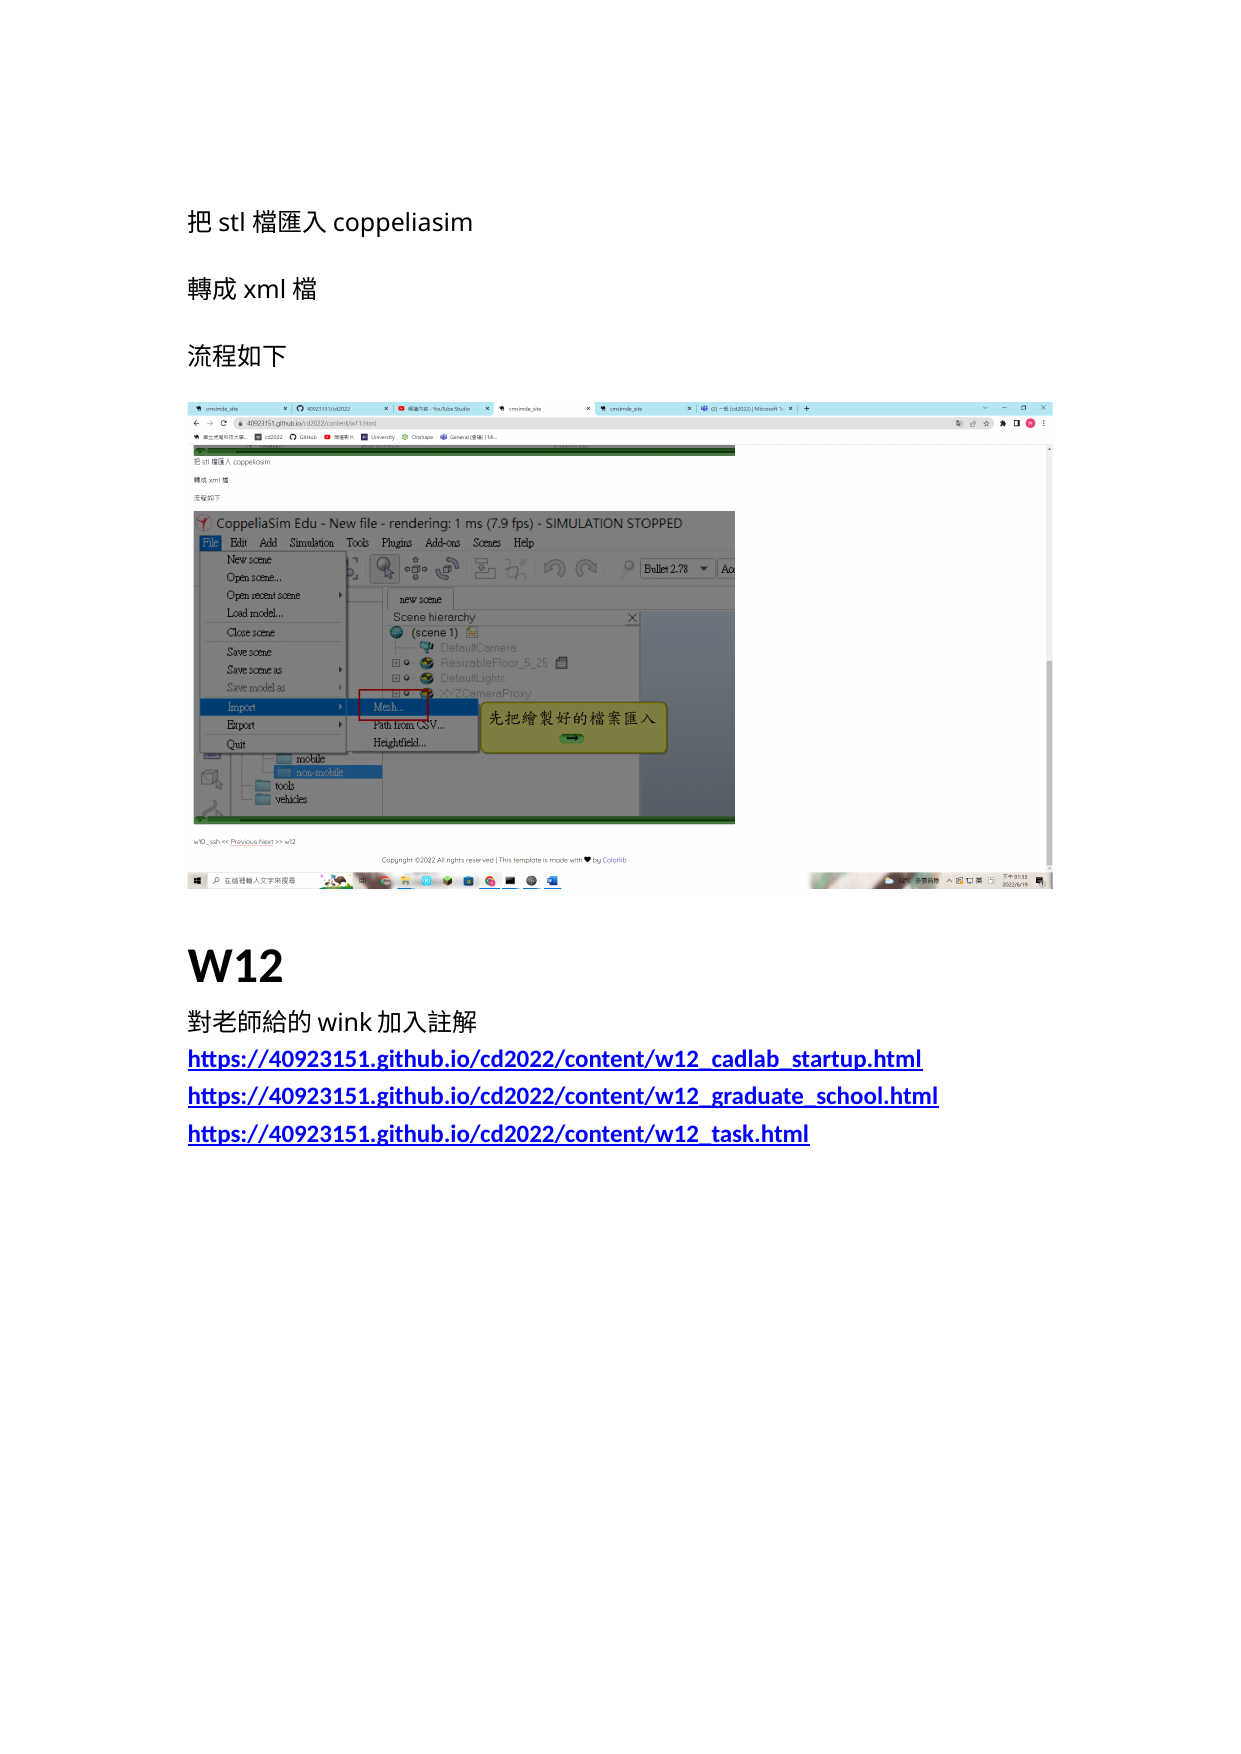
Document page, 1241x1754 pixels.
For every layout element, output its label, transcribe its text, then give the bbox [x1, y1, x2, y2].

text https://40923151.github.io/cd2022/content/w12_graduate_school.html [187, 1077, 1053, 1114]
text 把 stl 檔匯入 coppeliasim [187, 202, 1053, 239]
text https://40923151.github.io/cd2022/content/w12_cadlab_startup.html [187, 1039, 1053, 1077]
text 轉成 xml 檔 [187, 269, 1053, 306]
text https://40923151.github.io/cd2022/content/w12_task.html [187, 1114, 1053, 1152]
text 流程如下 [187, 335, 1053, 373]
picture [187, 402, 1053, 889]
text 對老師給的wink加入註解 [187, 1002, 1053, 1039]
text W12 [187, 927, 1053, 1002]
